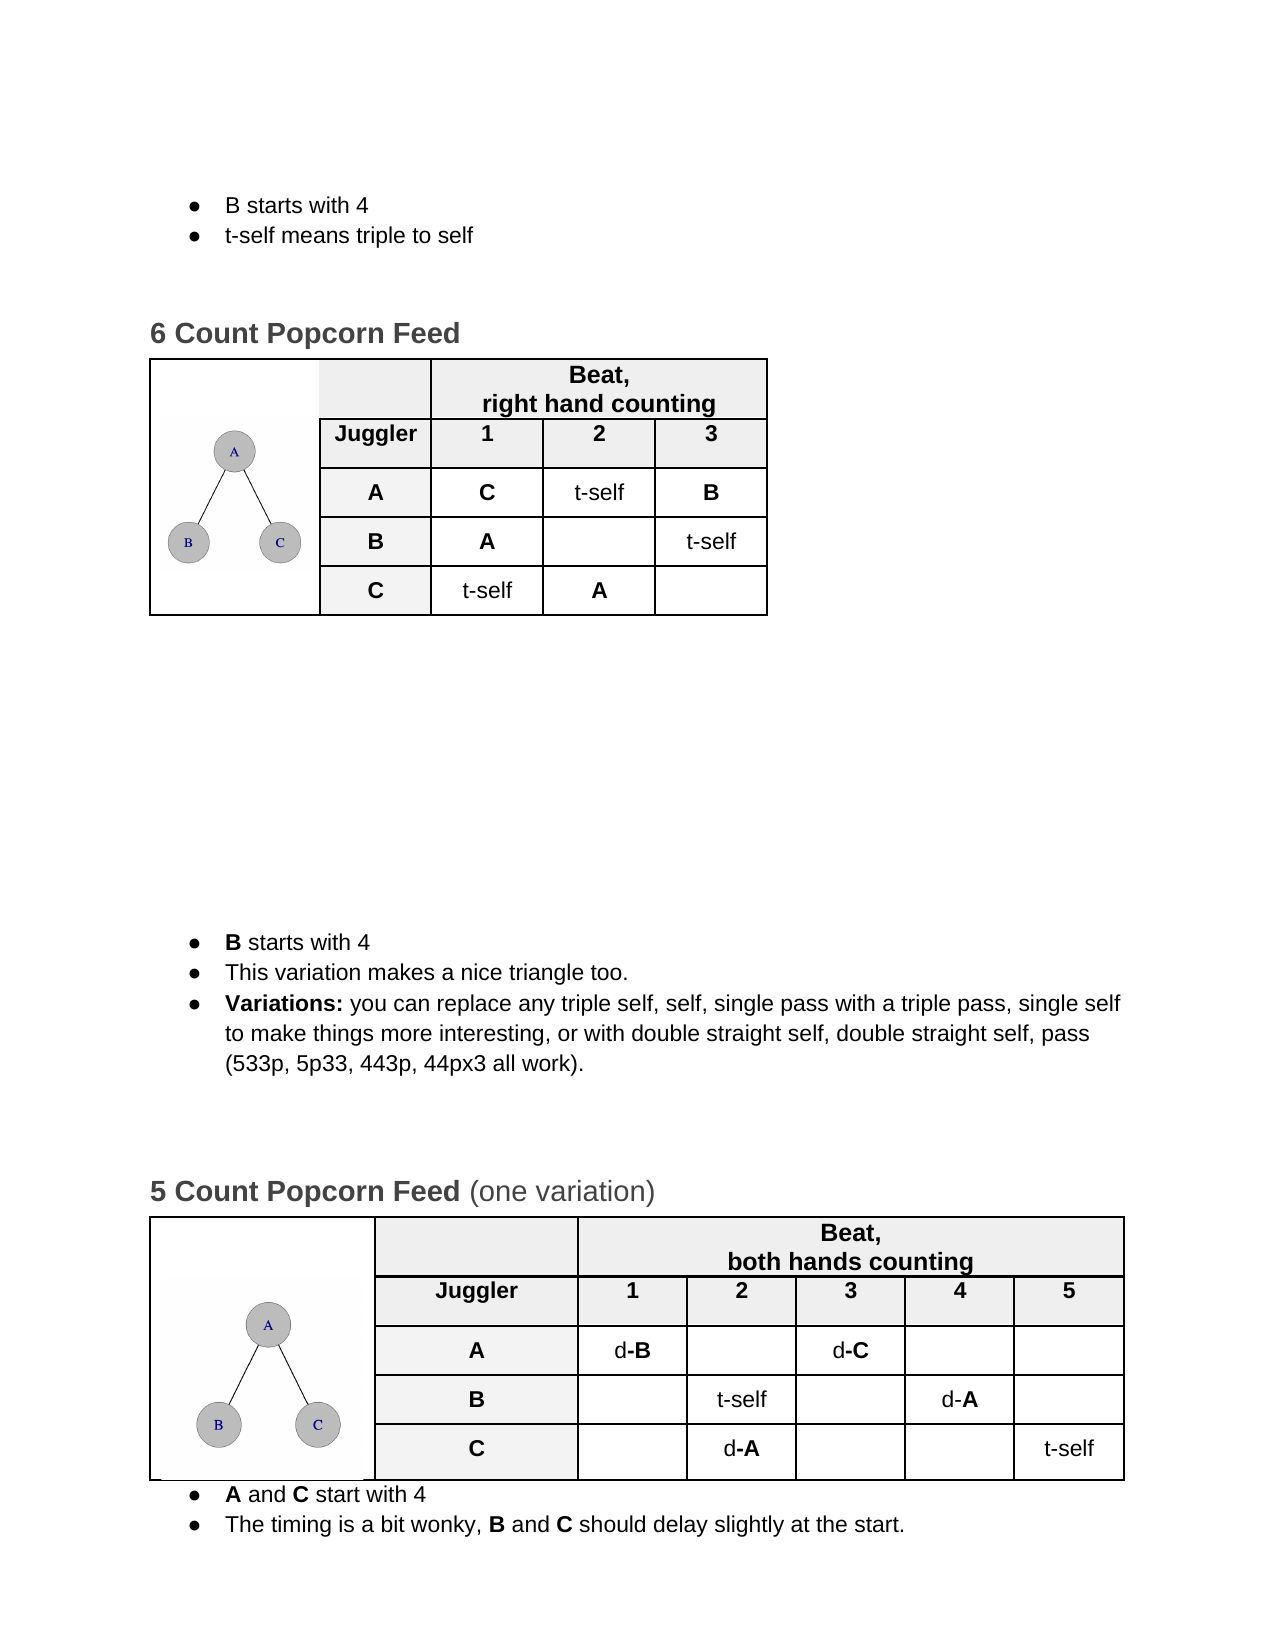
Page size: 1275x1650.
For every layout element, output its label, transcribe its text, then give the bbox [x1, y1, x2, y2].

list A and C start with 4 [187, 1481, 1125, 1508]
table_cell t-self [544, 469, 654, 516]
table_cell 1 [579, 1278, 686, 1324]
table_cell d-A [688, 1425, 795, 1479]
table_cell 2 [688, 1278, 795, 1324]
table_cell B [376, 1376, 577, 1423]
table_cell [1015, 1327, 1123, 1374]
list B starts with 4 [187, 929, 1125, 956]
list The timing is a bit wonky, B and C should delay slightly at the start. [187, 1511, 1125, 1538]
table_cell [579, 1425, 686, 1479]
table_cell [797, 1425, 904, 1479]
table_header Beat, both hands counting [579, 1218, 1123, 1275]
table_header [376, 1218, 577, 1275]
table_cell C [321, 567, 430, 614]
table_cell d-B [579, 1327, 686, 1374]
table_cell [1015, 1376, 1123, 1423]
table_cell d-A [906, 1376, 1013, 1423]
table_header [151, 1218, 374, 1479]
table_cell A [376, 1327, 577, 1374]
table_header [321, 360, 430, 417]
table_cell A [432, 518, 542, 565]
table_cell A [321, 469, 430, 516]
table_cell [579, 1376, 686, 1423]
table_header [151, 360, 319, 614]
table_header Beat, right hand counting [432, 360, 766, 417]
table_cell 3 [656, 420, 766, 467]
table_cell A [544, 567, 654, 614]
table_cell [797, 1376, 904, 1423]
table_cell t-self [688, 1376, 795, 1423]
table_cell C [432, 469, 542, 516]
table_cell 1 [432, 420, 542, 467]
table_cell [544, 518, 654, 565]
table_cell [906, 1425, 1013, 1479]
subtitle 6 Count Popcorn Feed [150, 316, 1125, 349]
table_cell B [321, 518, 430, 565]
subtitle 5 Count Popcorn Feed (one variation) [150, 1174, 1125, 1207]
picture [161, 417, 311, 572]
table_cell B [656, 469, 766, 516]
list t-self means triple to self [187, 222, 1125, 248]
table_cell t-self [656, 518, 766, 565]
table_cell [906, 1327, 1013, 1374]
table_cell Juggler [321, 420, 430, 467]
table_cell [656, 567, 766, 614]
list This variation makes a nice triangle too. [187, 959, 1125, 986]
table_cell d-C [797, 1327, 904, 1374]
table_cell 3 [797, 1278, 904, 1324]
table_cell 4 [906, 1278, 1013, 1324]
list B starts with 4 [187, 192, 1125, 218]
table_cell 2 [544, 420, 654, 467]
picture [161, 1275, 364, 1480]
table_cell Juggler [376, 1278, 577, 1324]
list Variations: you can replace any triple self, self, single pass with a triple pass, single self to make things more interesting, or with double straight self, double straight self, pass (533p, 5p33, 443p, 44px3 all work). [187, 989, 1125, 1076]
table_cell C [376, 1425, 577, 1479]
table_cell 5 [1015, 1278, 1123, 1324]
table_cell t-self [1015, 1425, 1123, 1479]
table_cell t-self [432, 567, 542, 614]
table_cell [688, 1327, 795, 1374]
